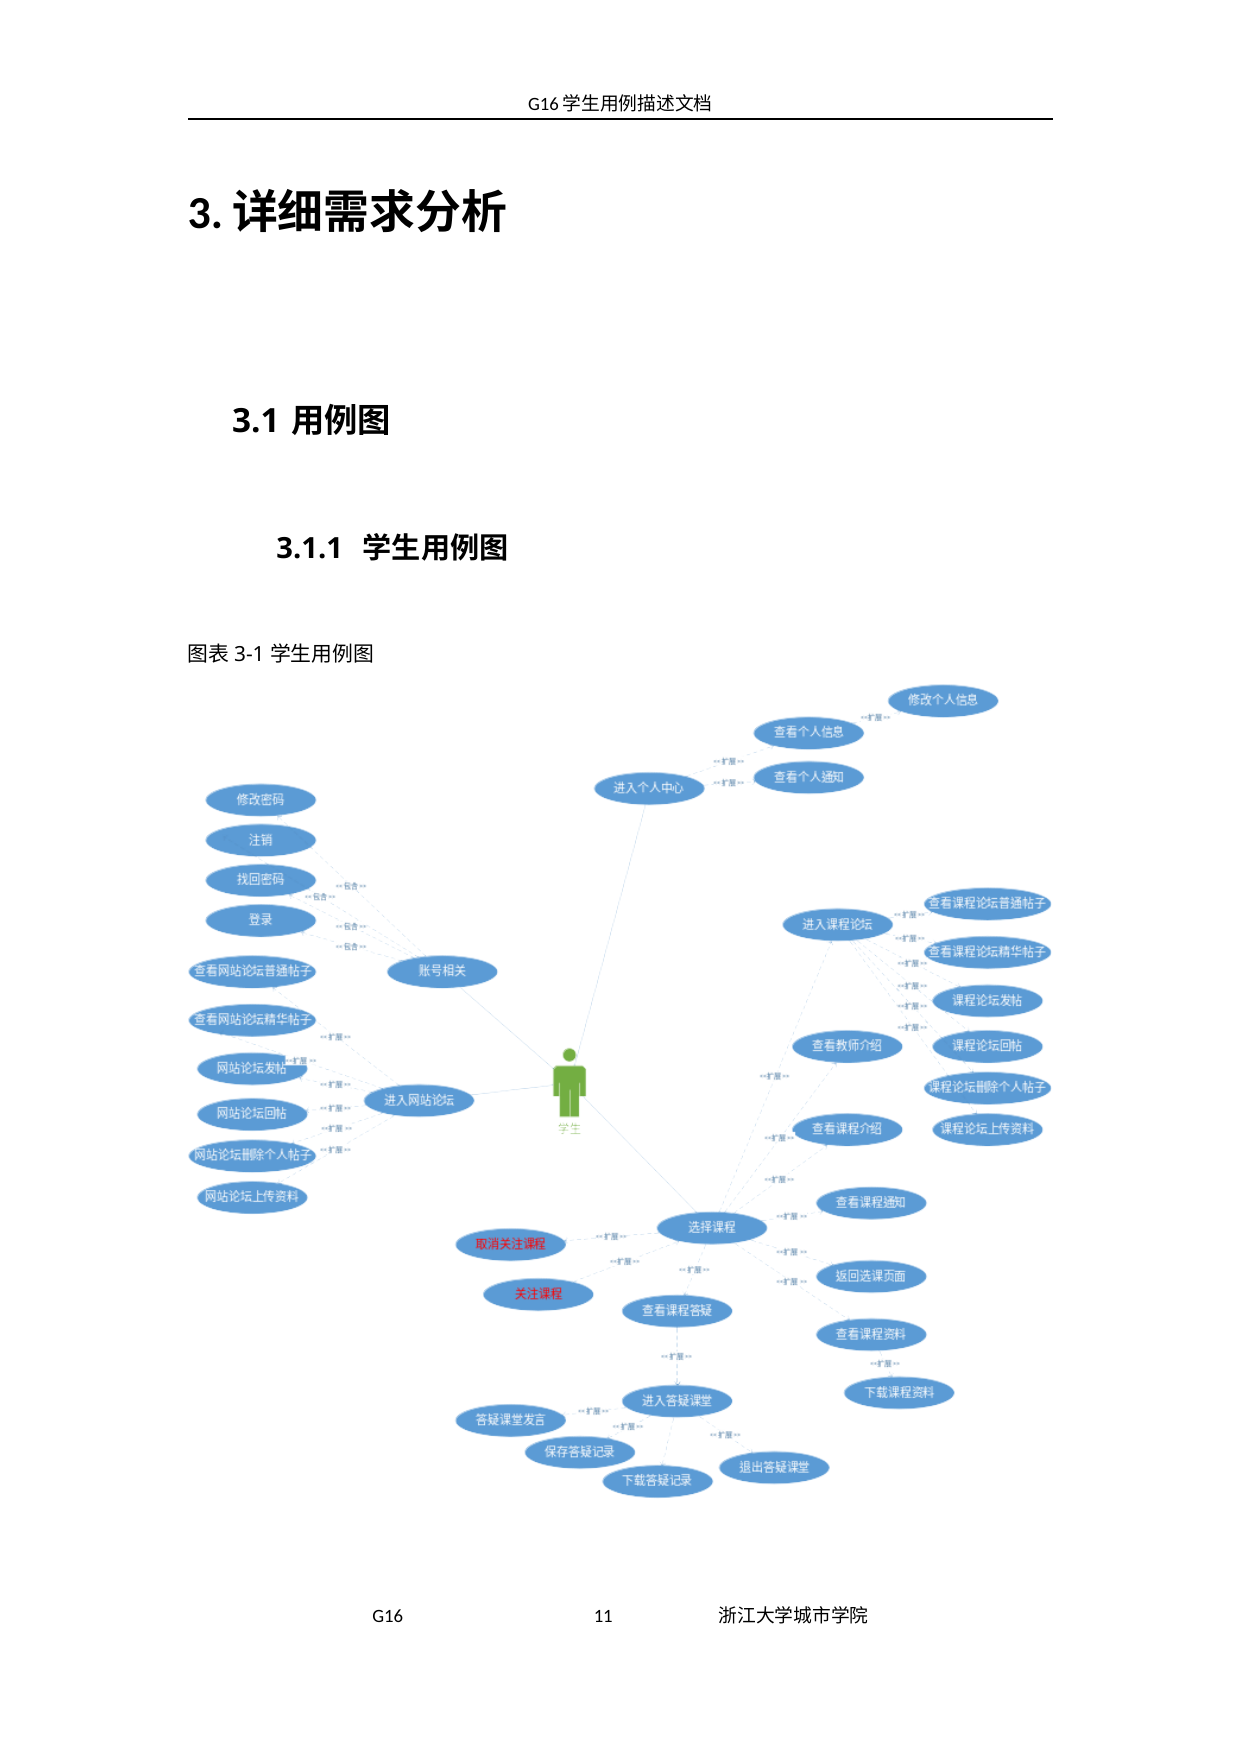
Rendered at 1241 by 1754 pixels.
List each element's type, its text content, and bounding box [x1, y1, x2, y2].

subtitle 详细需求分析 [187, 160, 1053, 258]
text 图表 3-1 学生用例图 [187, 636, 1053, 668]
subtitle 用例图 [232, 386, 1053, 451]
subtitle 学生用例图 [276, 513, 1053, 578]
